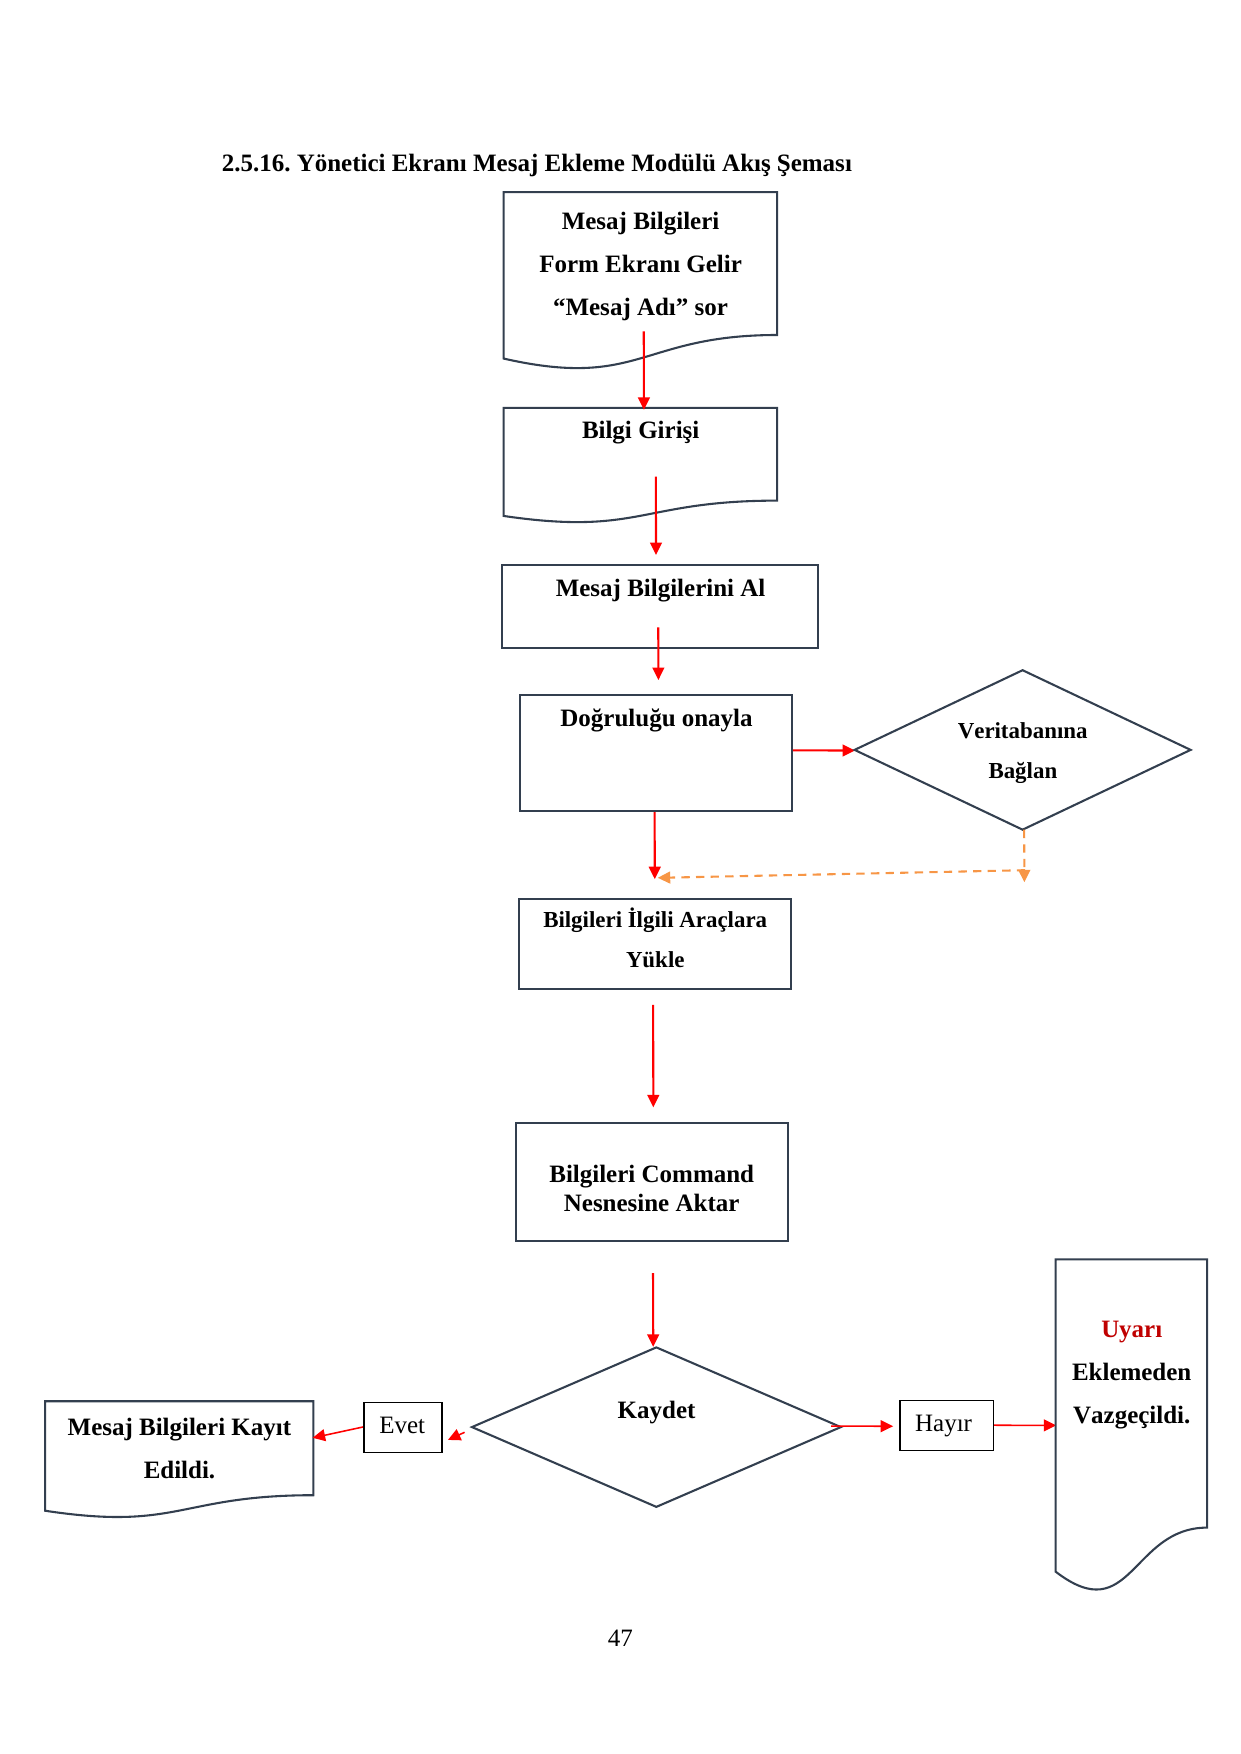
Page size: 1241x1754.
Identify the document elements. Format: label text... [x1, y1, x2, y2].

text 2.5.16. Yönetici Ekranı Mesaj Ekleme Modülü Akış Şeması [148, 148, 1092, 176]
